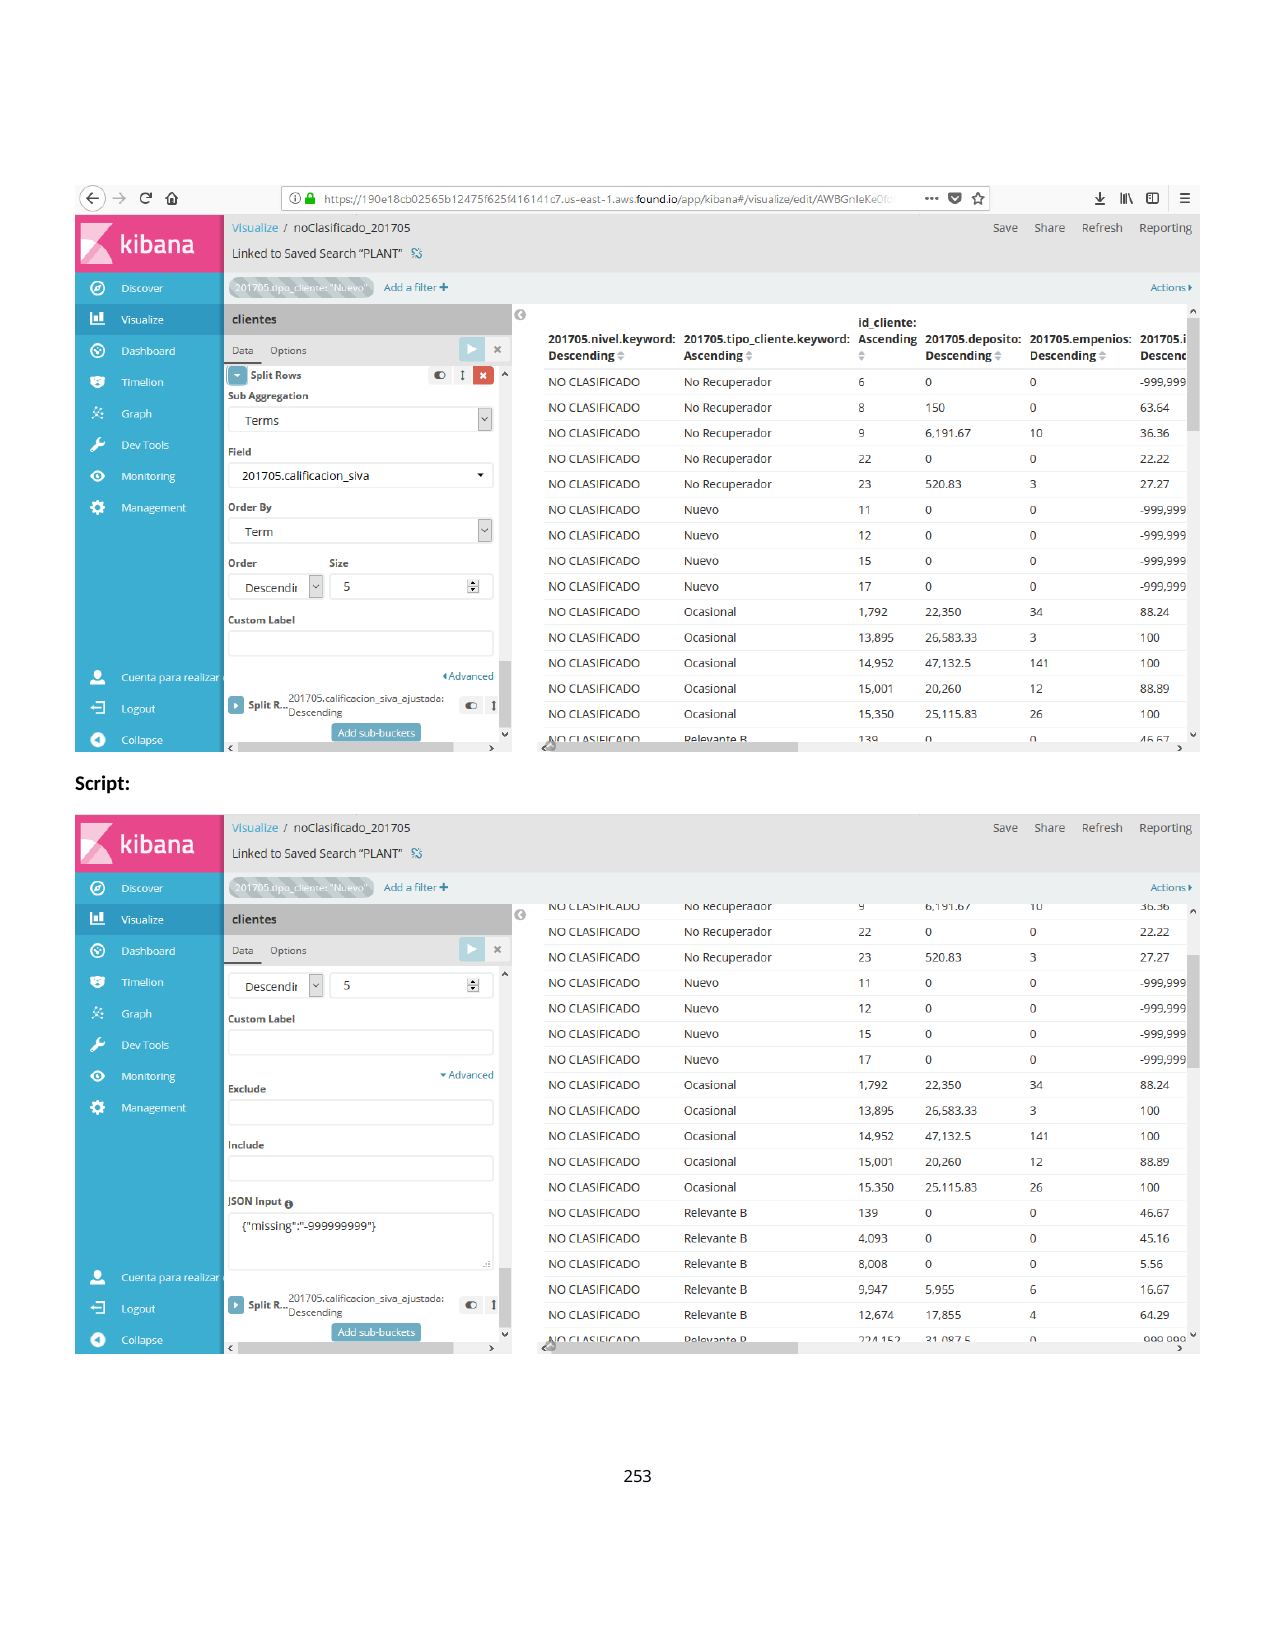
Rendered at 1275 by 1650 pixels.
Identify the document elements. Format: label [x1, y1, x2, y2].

picture [75, 814, 1200, 1354]
picture [75, 185, 1200, 752]
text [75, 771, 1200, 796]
